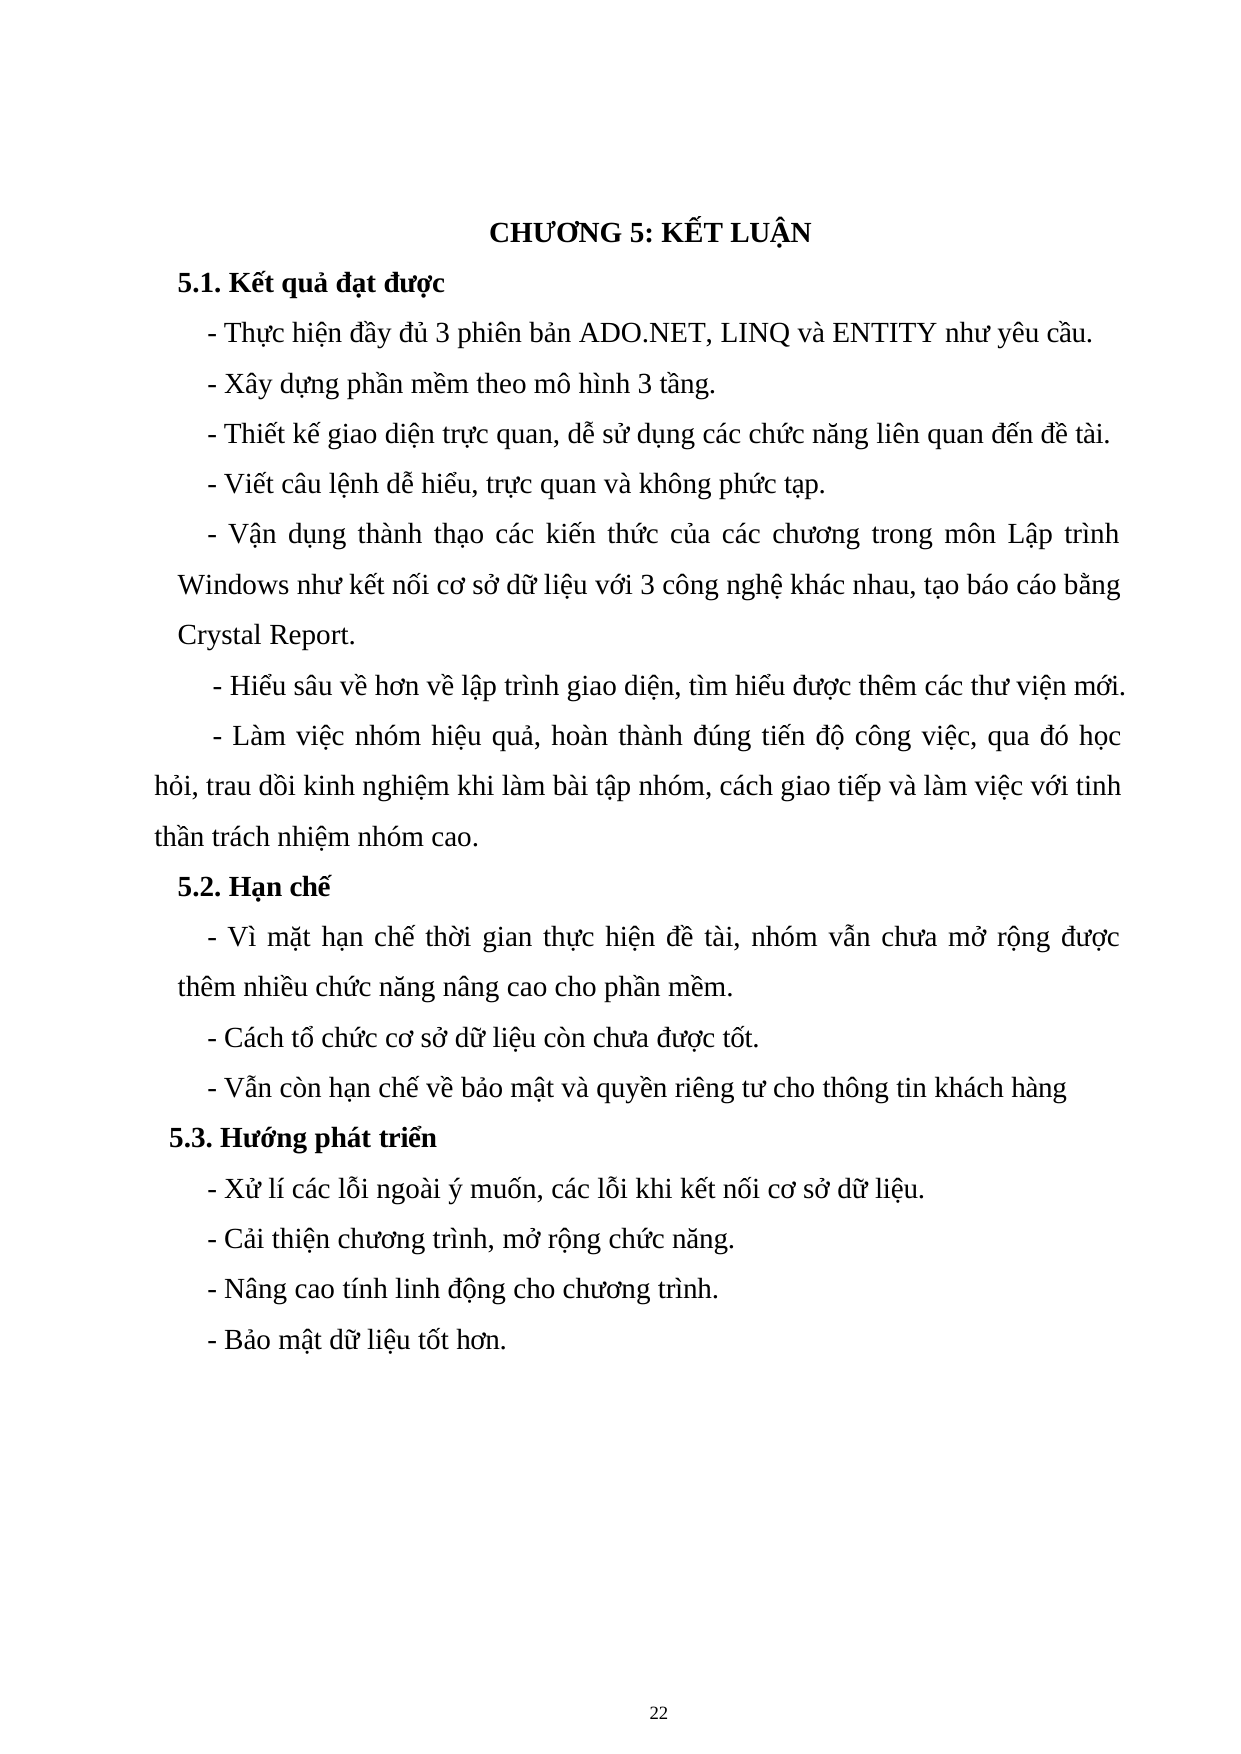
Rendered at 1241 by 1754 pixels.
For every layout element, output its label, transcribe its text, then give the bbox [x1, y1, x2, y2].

subtitle 5.1. Kết quả đạt được [177, 265, 1163, 299]
list Cách tổ chức cơ sở dữ liệu còn chưa được tốt. [207, 1020, 1163, 1053]
list Vì mặt hạn chế thời gian thực hiện đề tài, nhóm vẫn chưa mở rộng được thêm nhiều chức năng nâng cao cho phần mềm. [177, 919, 1122, 1003]
list Bảo mật dữ liệu tốt hơn. [207, 1322, 1163, 1355]
list Vẫn còn hạn chế về bảo mật và quyền riêng tư cho thông tin khách hàng [207, 1070, 1163, 1104]
list Nâng cao tính linh động cho chương trình. [207, 1272, 1163, 1305]
subtitle CHƯƠNG 5: KẾT LUẬN [347, 215, 953, 248]
text - Hiểu sâu về hơn về lập trình giao diện, tìm hiểu được thêm các thư viện mới. [154, 668, 1163, 701]
list Thiết kế giao diện trực quan, dễ sử dụng các chức năng liên quan đến đề tài. [207, 416, 1163, 449]
list Thực hiện đầy đủ 3 phiên bản ADO.NET, LINQ và ENTITY như yêu cầu. [207, 315, 1163, 349]
subtitle 5.2. Hạn chế [177, 869, 1163, 903]
subtitle 5.3. Hướng phát triển [154, 1121, 1163, 1154]
text - Làm việc nhóm hiệu quả, hoàn thành đúng tiến độ công việc, qua đó học hỏi, trau dồi kinh nghiệm khi làm bài tập nhóm, cách giao tiếp và làm việc với tinh thần trách nhiệm nhóm cao. [154, 718, 1122, 852]
list Cải thiện chương trình, mở rộng chức năng. [207, 1221, 1163, 1255]
list Viết câu lệnh dễ hiểu, trực quan và không phức tạp. [207, 466, 1163, 500]
list Vận dụng thành thạo các kiến thức của các chương trong môn Lập trình Windows như kết nối cơ sở dữ liệu với 3 công nghệ khác nhau, tạo báo cáo bằng Crystal Report. [177, 517, 1121, 651]
list Xử lí các lỗi ngoài ý muốn, các lỗi khi kết nối cơ sở dữ liệu. [207, 1171, 1163, 1204]
list Xây dựng phần mềm theo mô hình 3 tầng. [207, 366, 1163, 399]
